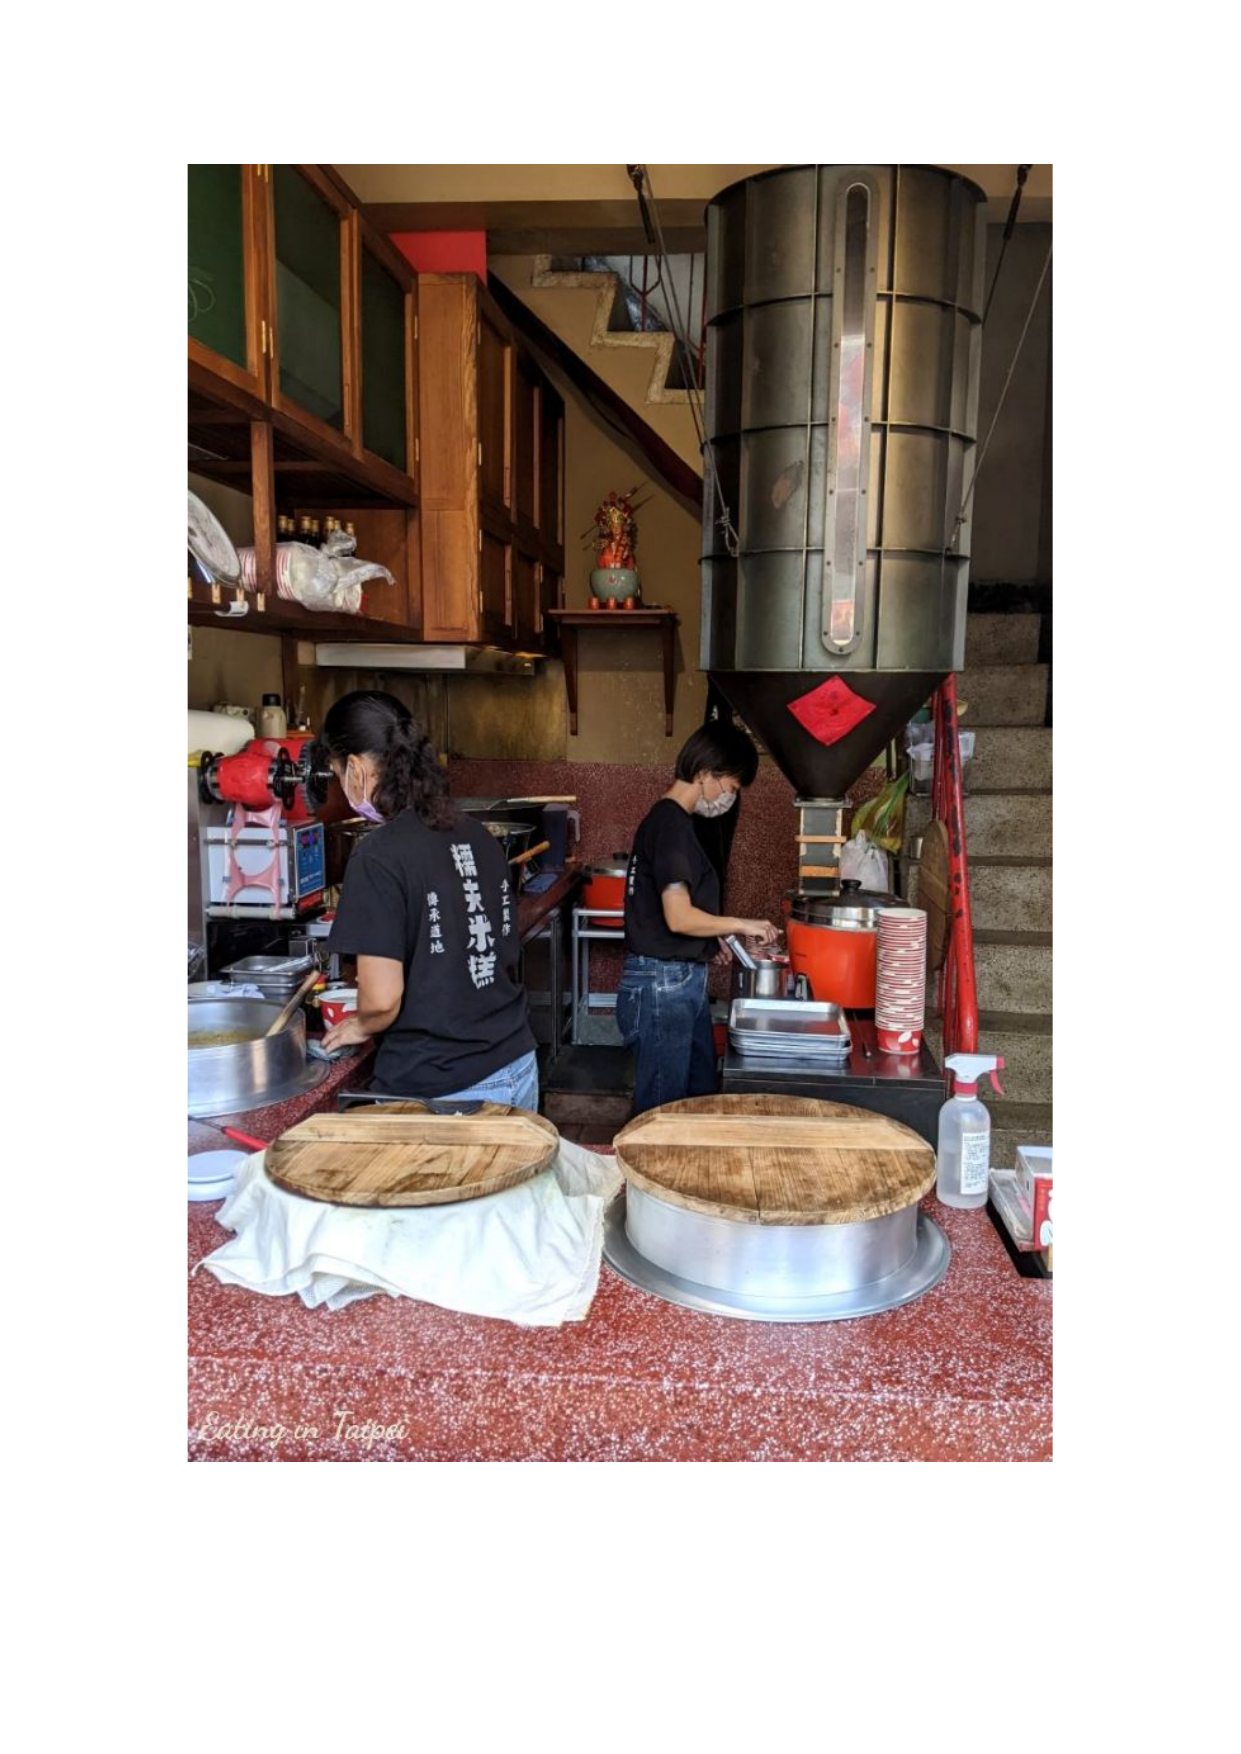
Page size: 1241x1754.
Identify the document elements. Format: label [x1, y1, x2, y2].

picture [187, 164, 1053, 1462]
